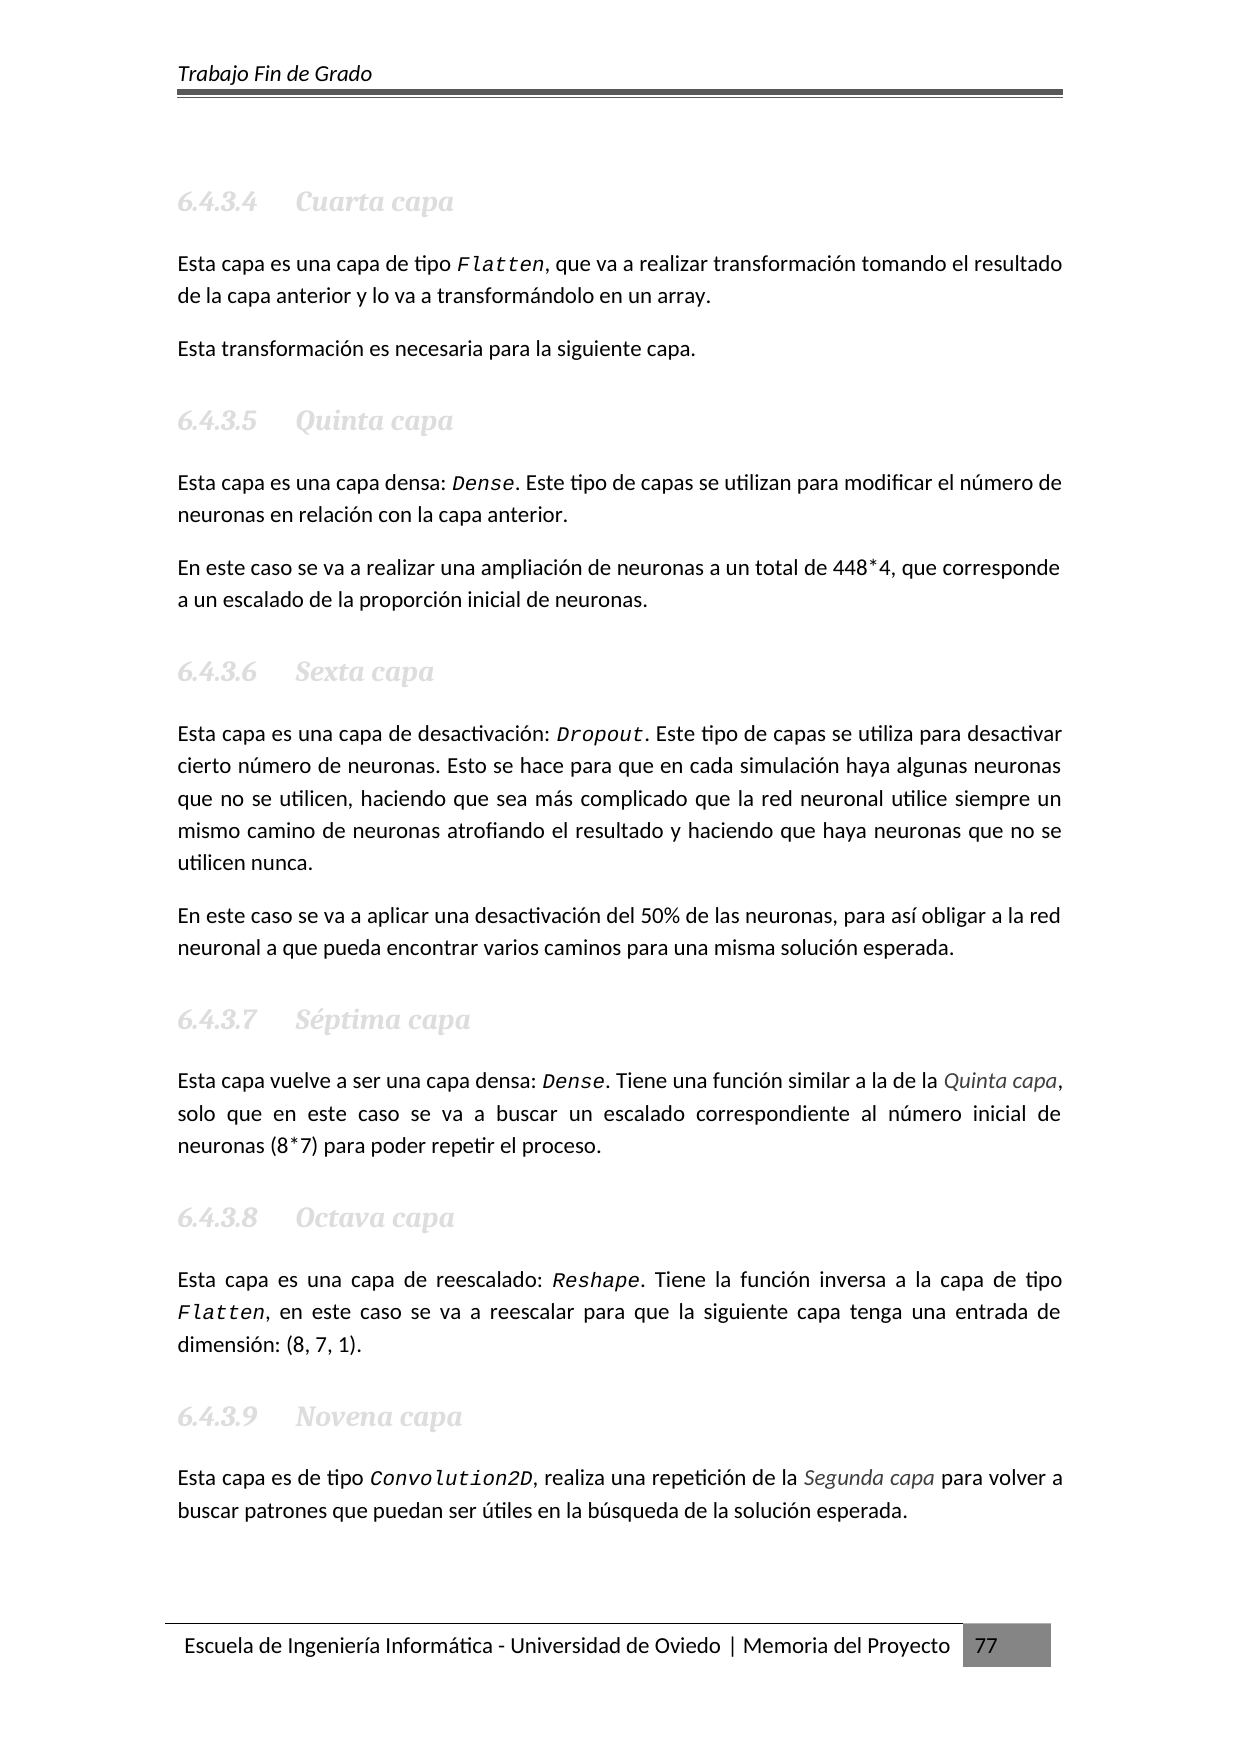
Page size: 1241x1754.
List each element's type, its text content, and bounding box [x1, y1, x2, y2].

text Esta capa es una capa de desactivación: Dropout. Este tipo de capas se utiliza para desactivar cierto número de neuronas. Esto se hace para que en cada simulación haya algunas neuronas que no se utilicen, haciendo que sea más complicado que la red neuronal utilice siempre un mismo camino de neuronas atrofiando el resultado y haciendo que haya neuronas que no se utilicen nunca. [177, 719, 1063, 876]
subtitle Quinta capa [177, 404, 1063, 438]
text Esta capa es una capa de tipo Flatten, que va a realizar transformación tomando el resultado de la capa anterior y lo va a transformándolo en un array. [177, 249, 1063, 309]
text Esta transformación es necesaria para la siguiente capa. [177, 334, 1063, 362]
subtitle Séptima capa [177, 1003, 1063, 1037]
text Esta capa es una capa densa: Dense. Este tipo de capas se utilizan para modificar el número de neuronas en relación con la capa anterior. [177, 468, 1063, 528]
subtitle Novena capa [177, 1400, 1063, 1433]
text Esta capa vuelve a ser una capa densa: Dense. Tiene una función similar a la de la Quinta capa, solo que en este caso se va a buscar un escalado correspondiente al número inicial de neuronas (8*7) para poder repetir el proceso. [177, 1067, 1063, 1159]
subtitle Sexta capa [177, 655, 1063, 689]
subtitle Cuarta capa [177, 185, 1063, 219]
subtitle Octava capa [177, 1201, 1063, 1235]
text Esta capa es de tipo Convolution2D, realiza una repetición de la Segunda capa para volver a buscar patrones que puedan ser útiles en la búsqueda de la solución esperada. [177, 1463, 1063, 1524]
text En este caso se va a aplicar una desactivación del 50% de las neuronas, para así obligar a la red neuronal a que pueda encontrar varios caminos para una misma solución esperada. [177, 901, 1063, 961]
text Esta capa es una capa de reescalado: Reshape. Tiene la función inversa a la capa de tipo Flatten, en este caso se va a reescalar para que la siguiente capa tenga una entrada de dimensión: (8, 7, 1). [177, 1265, 1063, 1358]
text En este caso se va a realizar una ampliación de neuronas a un total de 448*4, que corresponde a un escalado de la proporción inicial de neuronas. [177, 553, 1063, 614]
